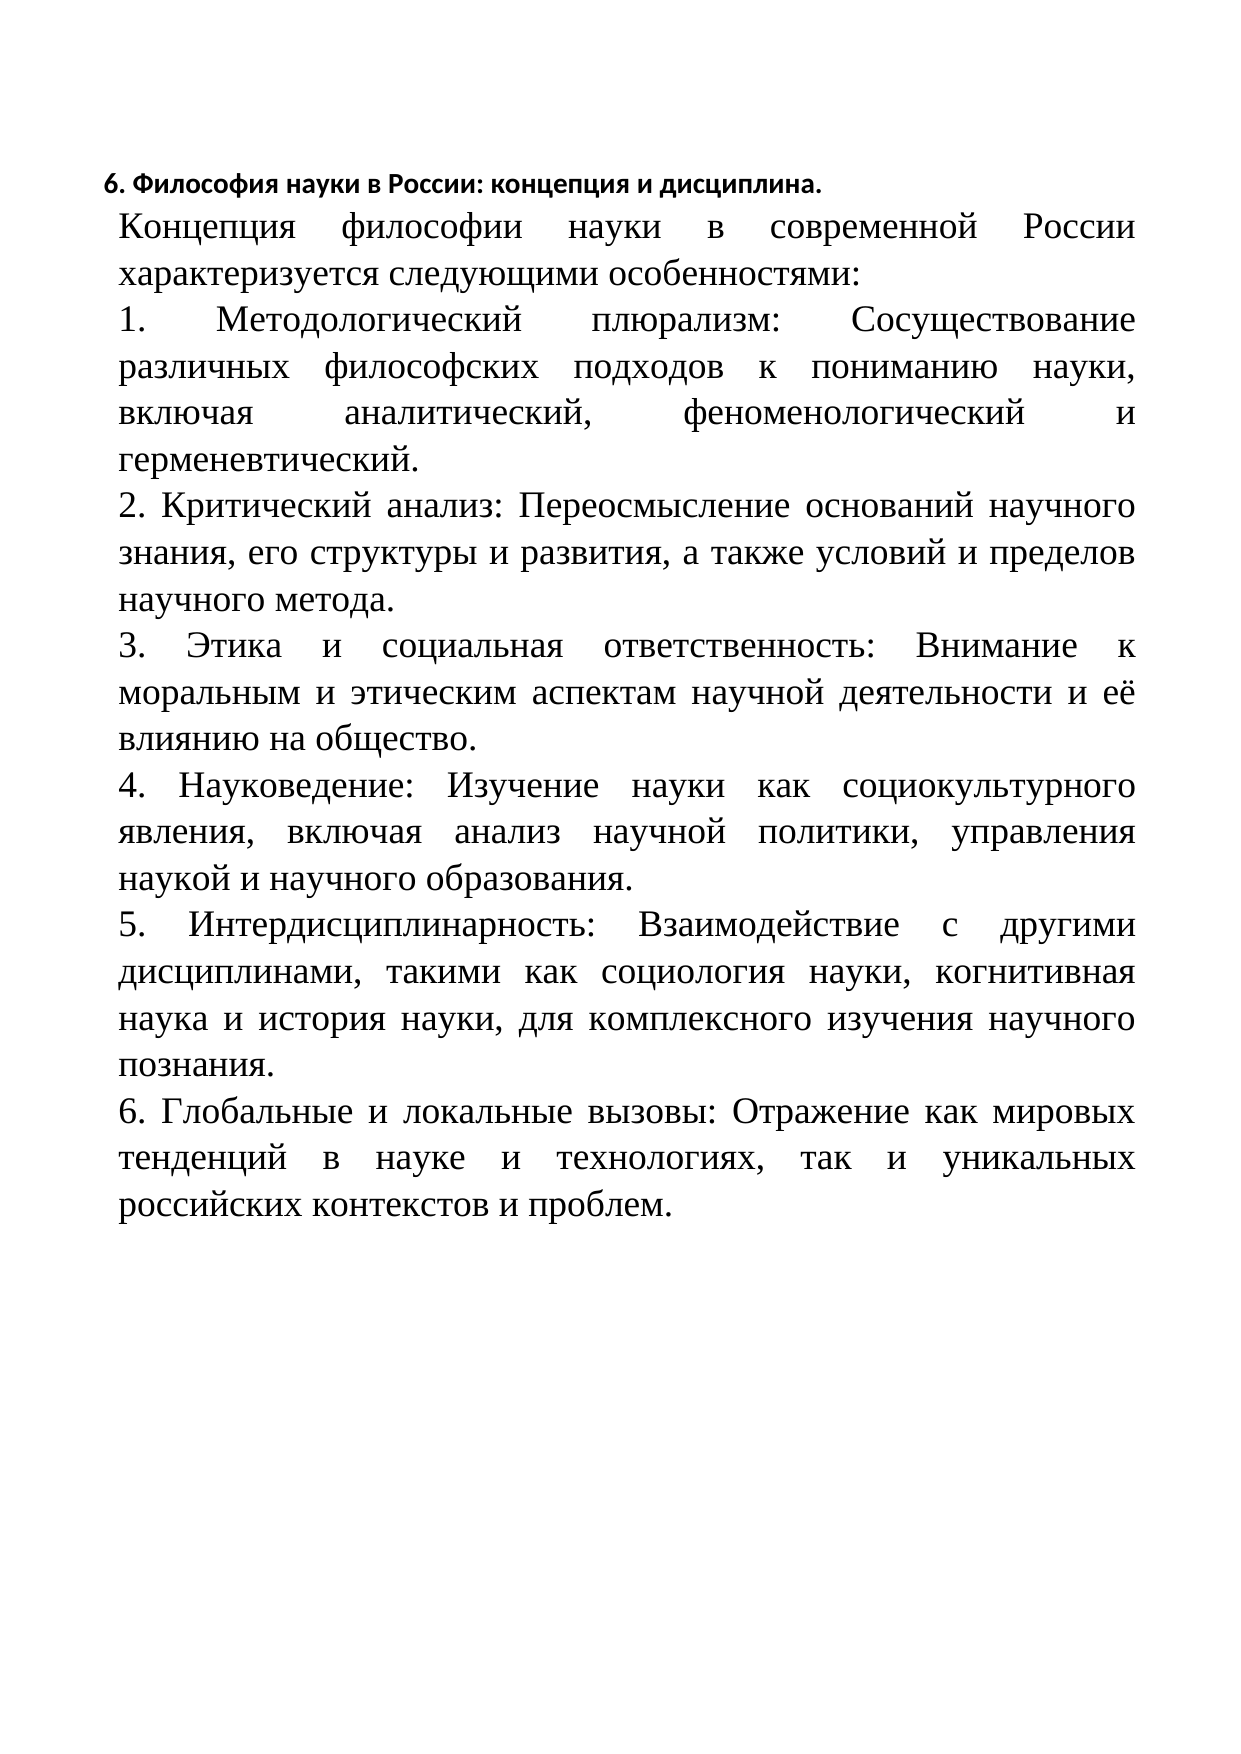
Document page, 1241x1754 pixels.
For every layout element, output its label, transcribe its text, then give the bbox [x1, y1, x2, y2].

text 3. Этика и социальная ответственность: Внимание к моральным и этическим аспектам научной деятельности и её влиянию на общество. [118, 622, 1137, 759]
text 1. Методологический плюрализм: Сосуществование различных философских подходов к пониманию науки, включая аналитический, феноменологический и герменевтический. [118, 297, 1137, 479]
text 5. Интердисциплинарность: Взаимодействие с другими дисциплинами, такими как социология науки, когнитивная наука и история науки, для комплексного изучения научного познания. [118, 902, 1137, 1085]
text 6. Философия науки в России: концепция и дисциплина. [103, 165, 1211, 201]
text 2. Критический анализ: Переосмысление оснований научного знания, его структуры и развития, а также условий и пределов научного метода. [118, 483, 1137, 619]
text 4. Науковедение: Изучение науки как социокультурного явления, включая анализ научной политики, управления наукой и научного образования. [118, 762, 1137, 898]
text Концепция философии науки в современной России характеризуется следующими особенностями: [118, 203, 1137, 293]
text 6. Глобальные и локальные вызовы: Отражение как мировых тенденций в науке и технологиях, так и уникальных российских контекстов и проблем. [118, 1088, 1137, 1224]
